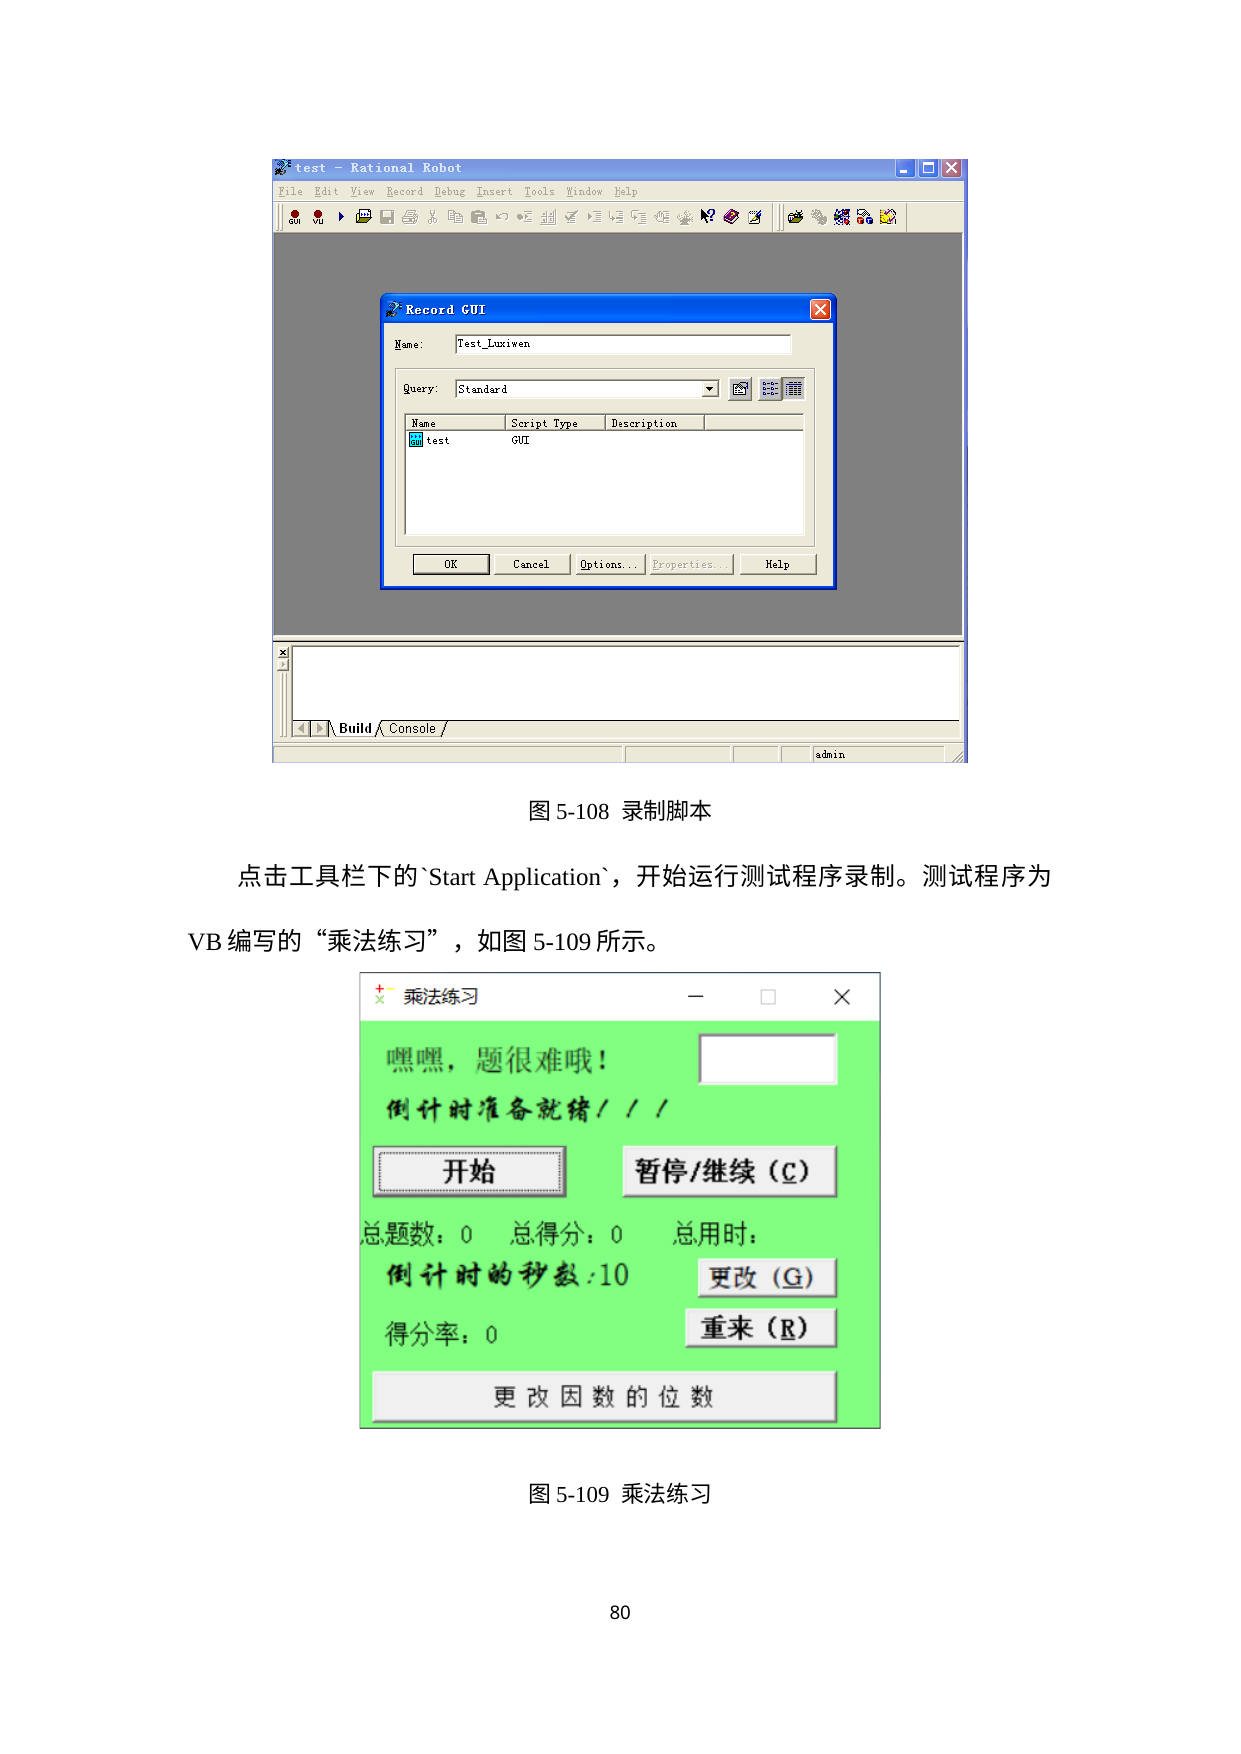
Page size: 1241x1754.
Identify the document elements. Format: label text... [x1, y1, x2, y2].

picture [359, 972, 881, 1429]
picture [272, 159, 968, 763]
